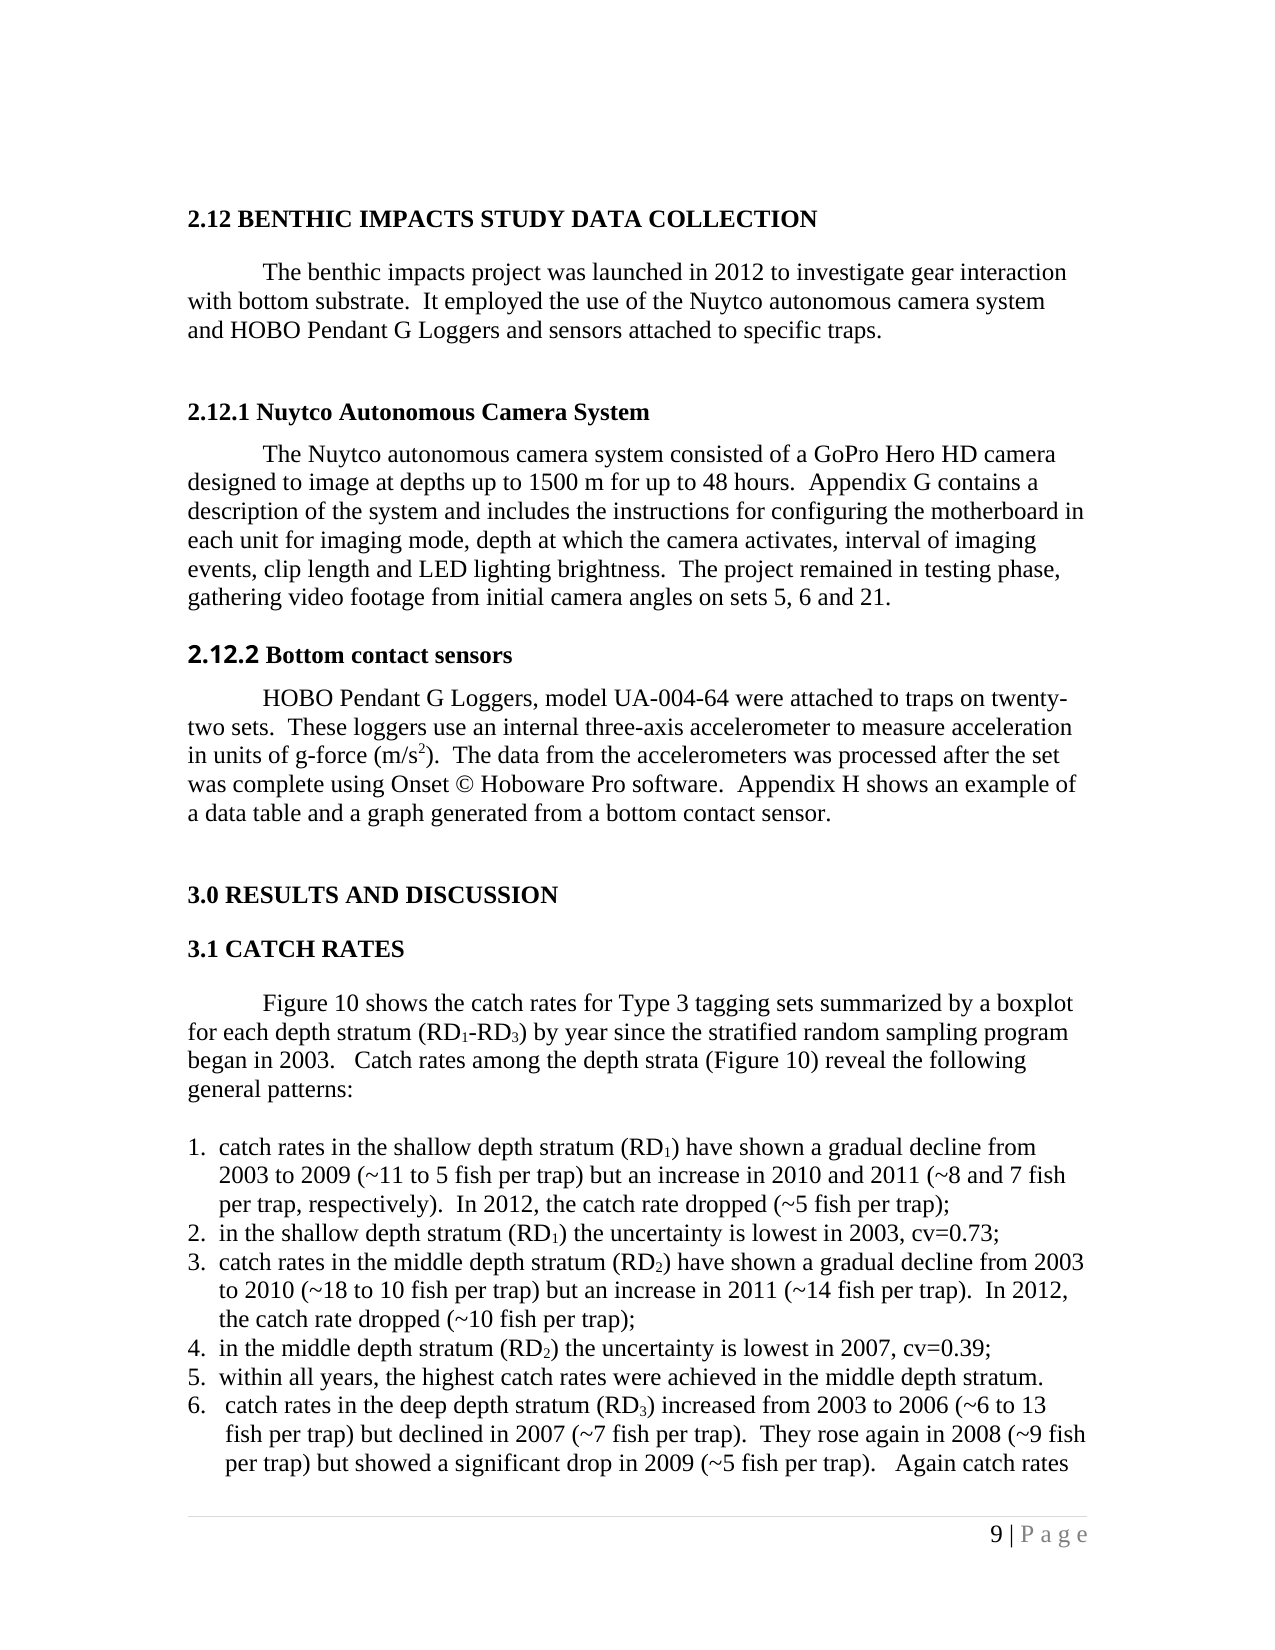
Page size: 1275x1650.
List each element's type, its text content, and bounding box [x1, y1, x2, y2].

list 2003 to 2009 (~11 to 5 fish per trap) but an increase in 2010 and 2011 (~8 and 7 fish [187, 1160, 1087, 1189]
list per trap) but showed a significant drop in 2009 (~5 fish per trap). Again catch rates [187, 1448, 1087, 1477]
list 5. within all years, the highest catch rates were achieved in the middle depth stratum. [187, 1362, 1087, 1390]
list per trap, respectively). In 2012, the catch rate dropped (~5 fish per trap); [187, 1189, 1087, 1218]
text The benthic impacts project was launched in 2012 to investigate gear interaction with bottom substrate. It employed the use of the Nuytco autonomous camera system and HOBO Pendant G Loggers and sensors attached to specific traps. [187, 257, 1087, 344]
list 1. catch rates in the shallow depth stratum (RD1) have shown a gradual decline from [187, 1132, 1087, 1160]
list the catch rate dropped (~10 fish per trap); [187, 1304, 1087, 1333]
list 2. in the shallow depth stratum (RD1) the uncertainty is lowest in 2003, cv=0.73; [187, 1218, 1087, 1247]
list fish per trap) but declined in 2007 (~7 fish per trap). They rose again in 2008 (~9 fish [187, 1419, 1087, 1448]
list 4. in the middle depth stratum (RD2) the uncertainty is lowest in 2007, cv=0.39; [187, 1333, 1087, 1362]
subtitle BENTHIC IMPACTS STUDY DATA COLLECTION [187, 204, 1087, 232]
text HOBO Pendant G Loggers, model UA-004-64 were attached to traps on twenty-two sets. These loggers use an internal three-axis accelerometer to measure acceleration in units of g-force (m/s2). The data from the accelerometers was processed after the set was complete using Onset © Hoboware Pro software. Appendix H shows an example of a data table and a graph generated from a bottom contact sensor. [187, 683, 1087, 827]
subtitle Bottom contact sensors [187, 636, 1087, 670]
subtitle CATCH RATES [187, 934, 1087, 963]
subtitle Nuytco Autonomous Camera System [187, 397, 1087, 426]
text The Nuytco autonomous camera system consisted of a GoPro Hero HD camera designed to image at depths up to 1500 m for up to 48 hours. Appendix G contains a description of the system and includes the instructions for configuring the motherboard in each unit for imaging mode, depth at which the camera activates, interval of imaging events, clip length and LED lighting brightness. The project remained in testing phase, gathering video footage from initial camera angles on sets 5, 6 and 21. [187, 439, 1087, 611]
text Figure 10 shows the catch rates for Type 3 tagging sets summarized by a boxplot for each depth stratum (RD1-RD3) by year since the stratified random sampling program began in 2003. Catch rates among the depth strata (Figure 10) reveal the following general patterns: [187, 988, 1087, 1103]
list to 2010 (~18 to 10 fish per trap) but an increase in 2011 (~14 fish per trap). In 2012, [187, 1275, 1087, 1304]
list 6. catch rates in the deep depth stratum (RD3) increased from 2003 to 2006 (~6 to 13 [187, 1390, 1087, 1419]
subtitle RESULTS AND DISCUSSION [187, 880, 1087, 909]
list 3. catch rates in the middle depth stratum (RD2) have shown a gradual decline from 2003 [187, 1247, 1087, 1275]
